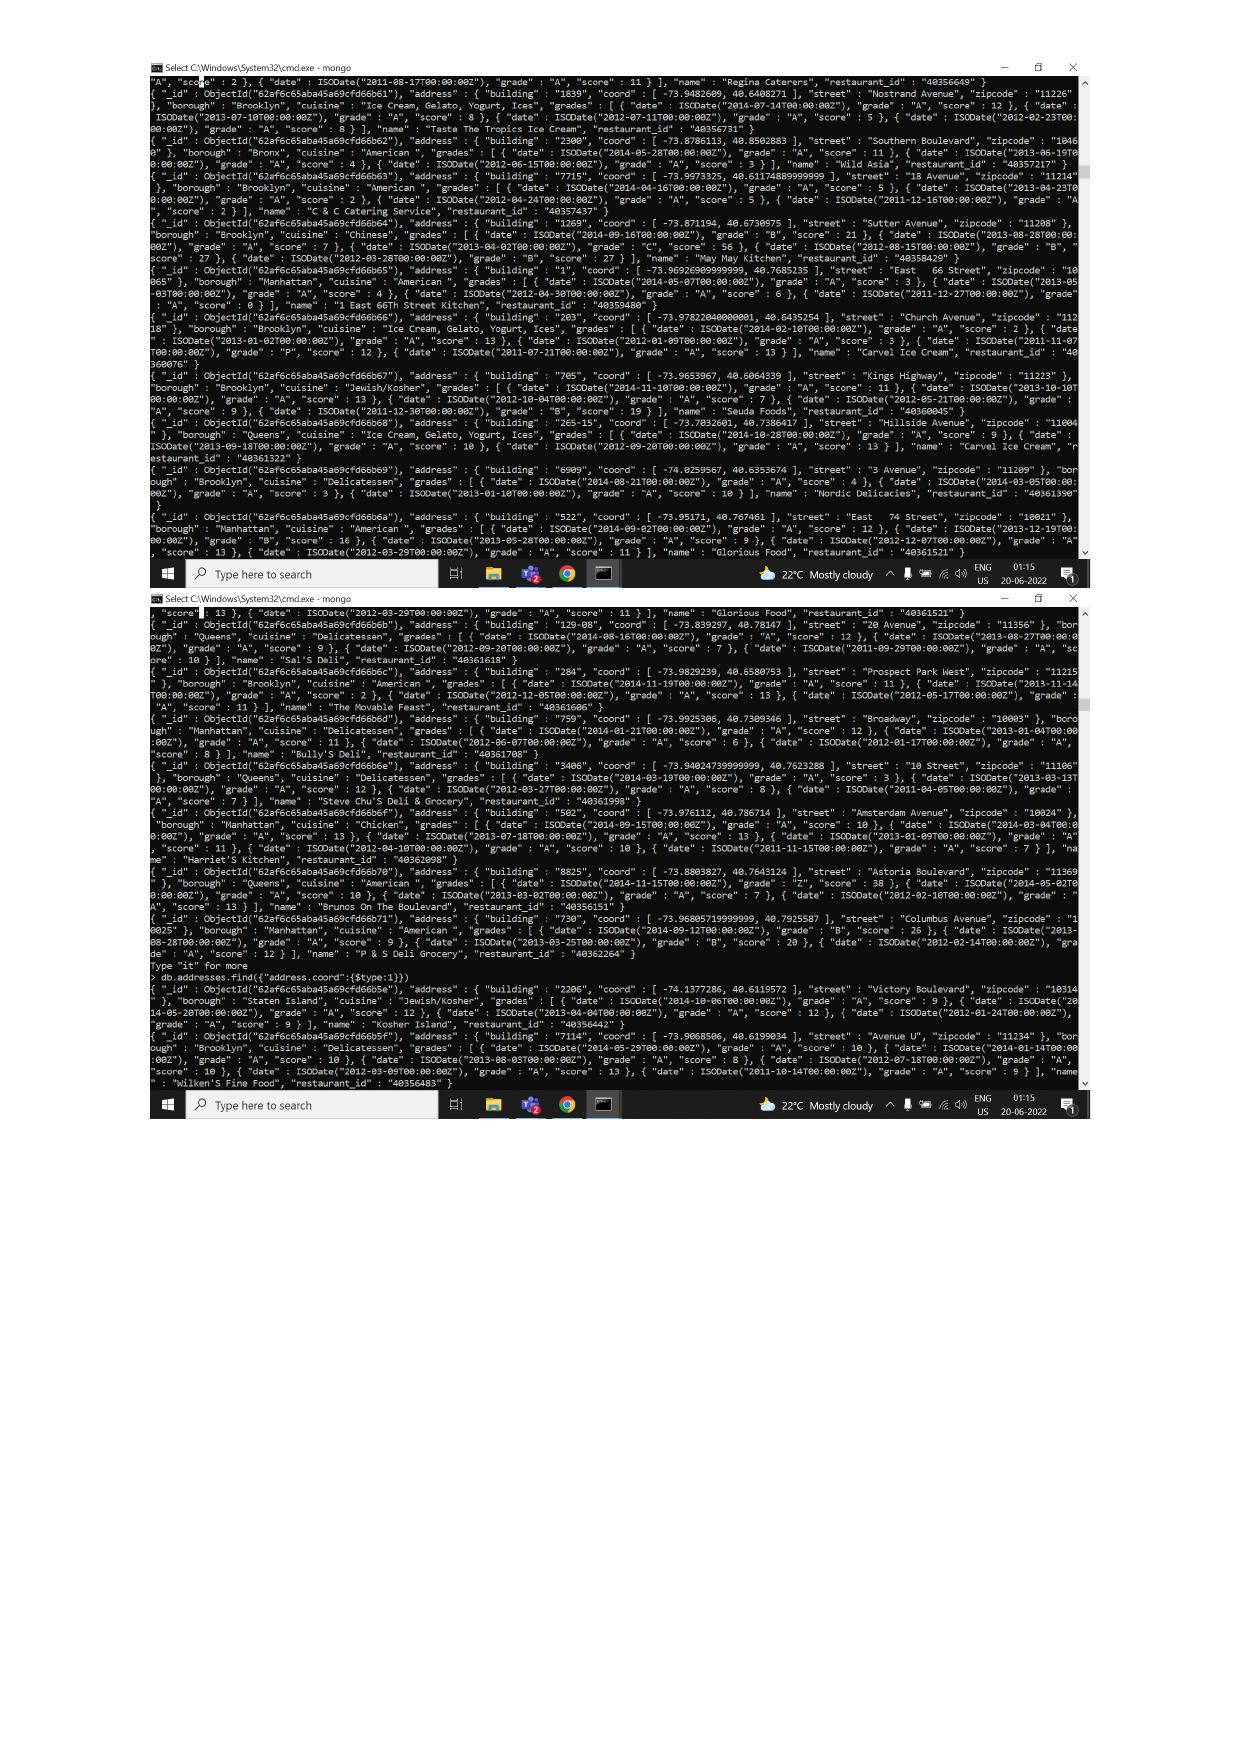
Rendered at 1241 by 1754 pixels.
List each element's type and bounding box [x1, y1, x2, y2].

picture [150, 59, 1091, 588]
picture [150, 590, 1091, 1119]
